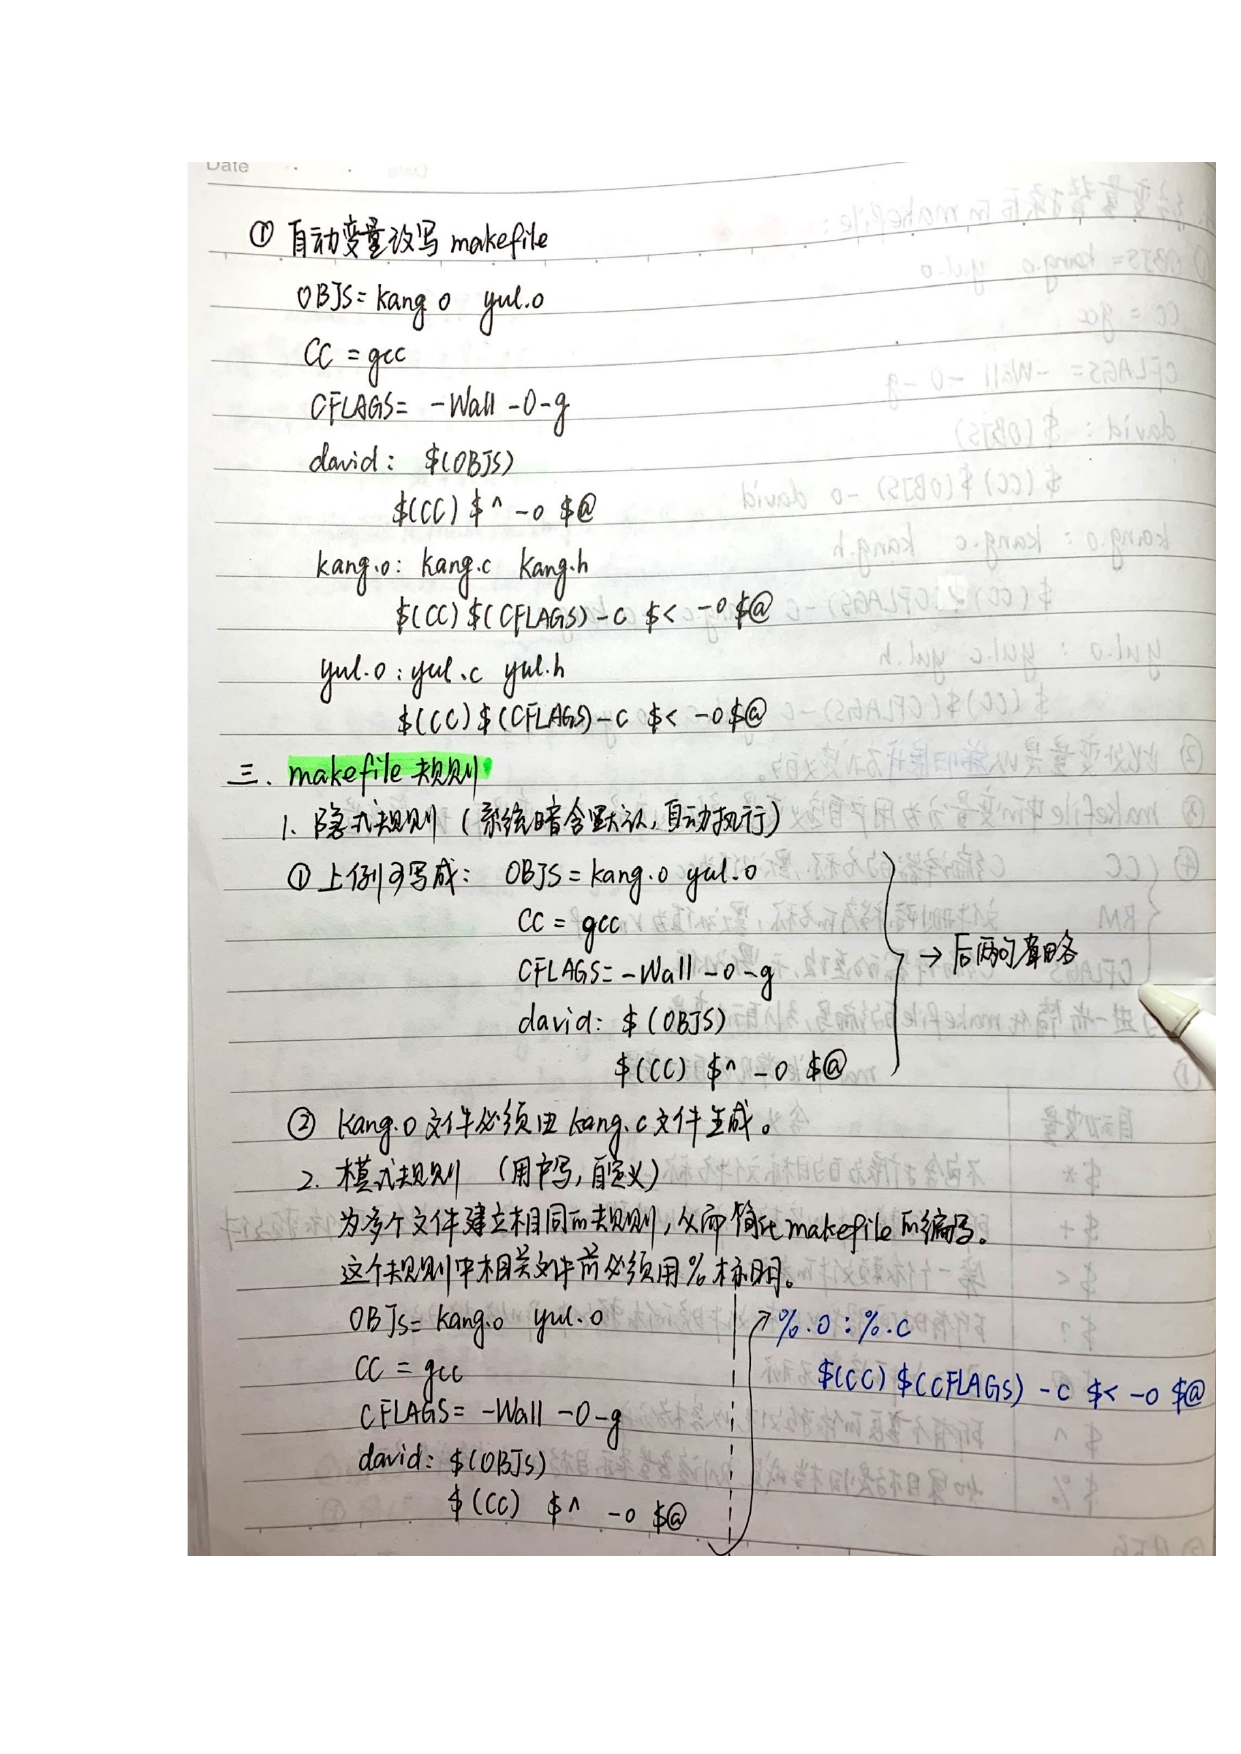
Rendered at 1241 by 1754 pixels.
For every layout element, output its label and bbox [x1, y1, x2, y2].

picture [187, 162, 1216, 1556]
